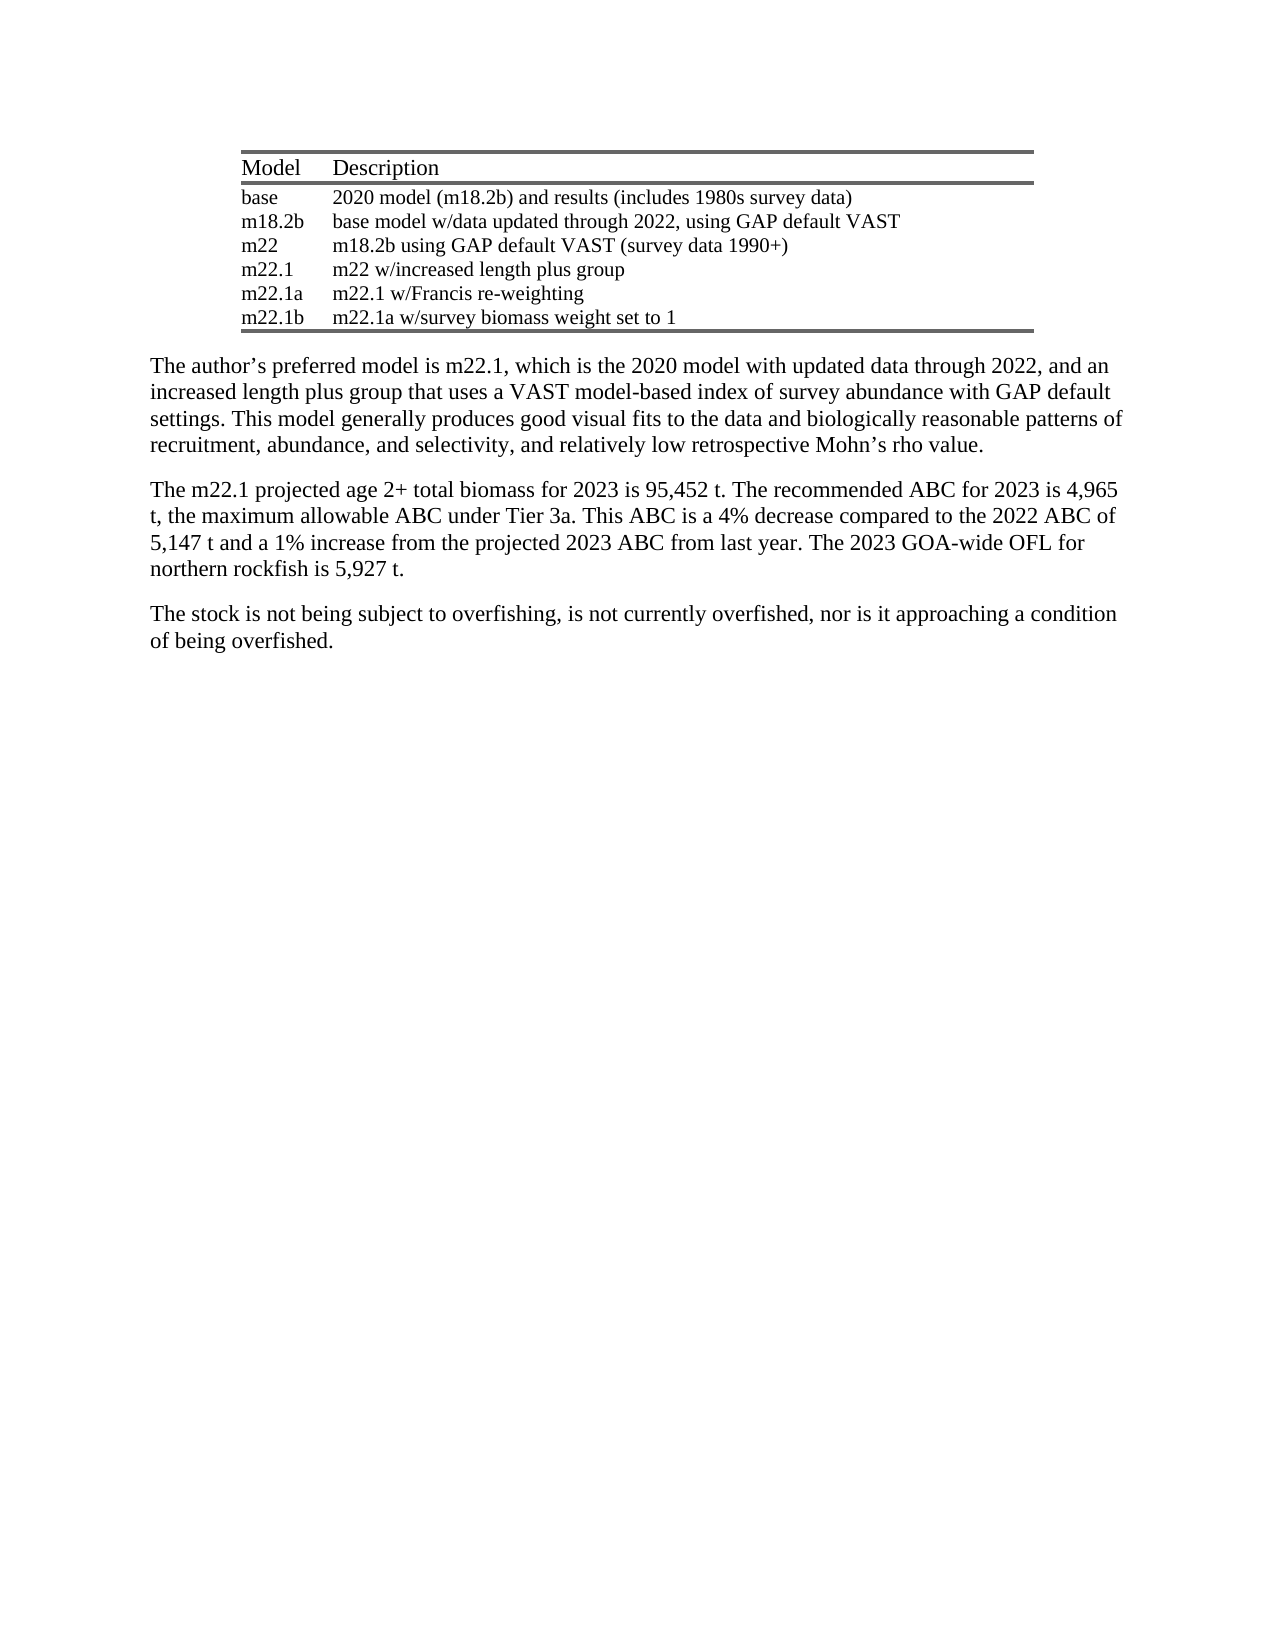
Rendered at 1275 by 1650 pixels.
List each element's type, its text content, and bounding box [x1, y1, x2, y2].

table_cell m18.2b [241, 209, 332, 233]
table_cell m18.2b using GAP default VAST (survey data 1990+) [332, 233, 1034, 257]
table_cell 2020 model (m18.2b) and results (includes 1980s survey data) [332, 185, 1034, 209]
table_cell base [241, 185, 332, 209]
table_cell m22 [241, 233, 332, 257]
text The stock is not being subject to overfishing, is not currently overfished, nor is it approaching a condition of being overfished. [150, 600, 1125, 653]
table_cell m22.1a [241, 281, 332, 305]
table_cell base model w/data updated through 2022, using GAP default VAST [332, 209, 1034, 233]
table_cell m22 w/increased length plus group [332, 257, 1034, 281]
text The author’s preferred model is m22.1, which is the 2020 model with updated data through 2022, and an increased length plus group that uses a VAST model-based index of survey abundance with GAP default settings. This model generally produces good visual fits to the data and biologically reasonable patterns of recruitment, abundance, and selectivity, and relatively low retrospective Mohn’s rho value. [150, 352, 1125, 457]
table_cell m22.1b [241, 305, 332, 329]
table_cell m22.1a w/survey biomass weight set to 1 [332, 305, 1034, 329]
table_cell m22.1 w/Francis re-weighting [332, 281, 1034, 305]
text The m22.1 projected age 2+ total biomass for 2023 is 95,452 t. The recommended ABC for 2023 is 4,965 t, the maximum allowable ABC under Tier 3a. This ABC is a 4% decrease compared to the 2022 ABC of 5,147 t and a 1% increase from the projected 2023 ABC from last year. The 2023 GOA-wide OFL for northern rockfish is 5,927 t. [150, 476, 1125, 582]
table_header Model [241, 154, 332, 181]
table_cell m22.1 [241, 257, 332, 281]
table_header Description [332, 154, 1034, 181]
